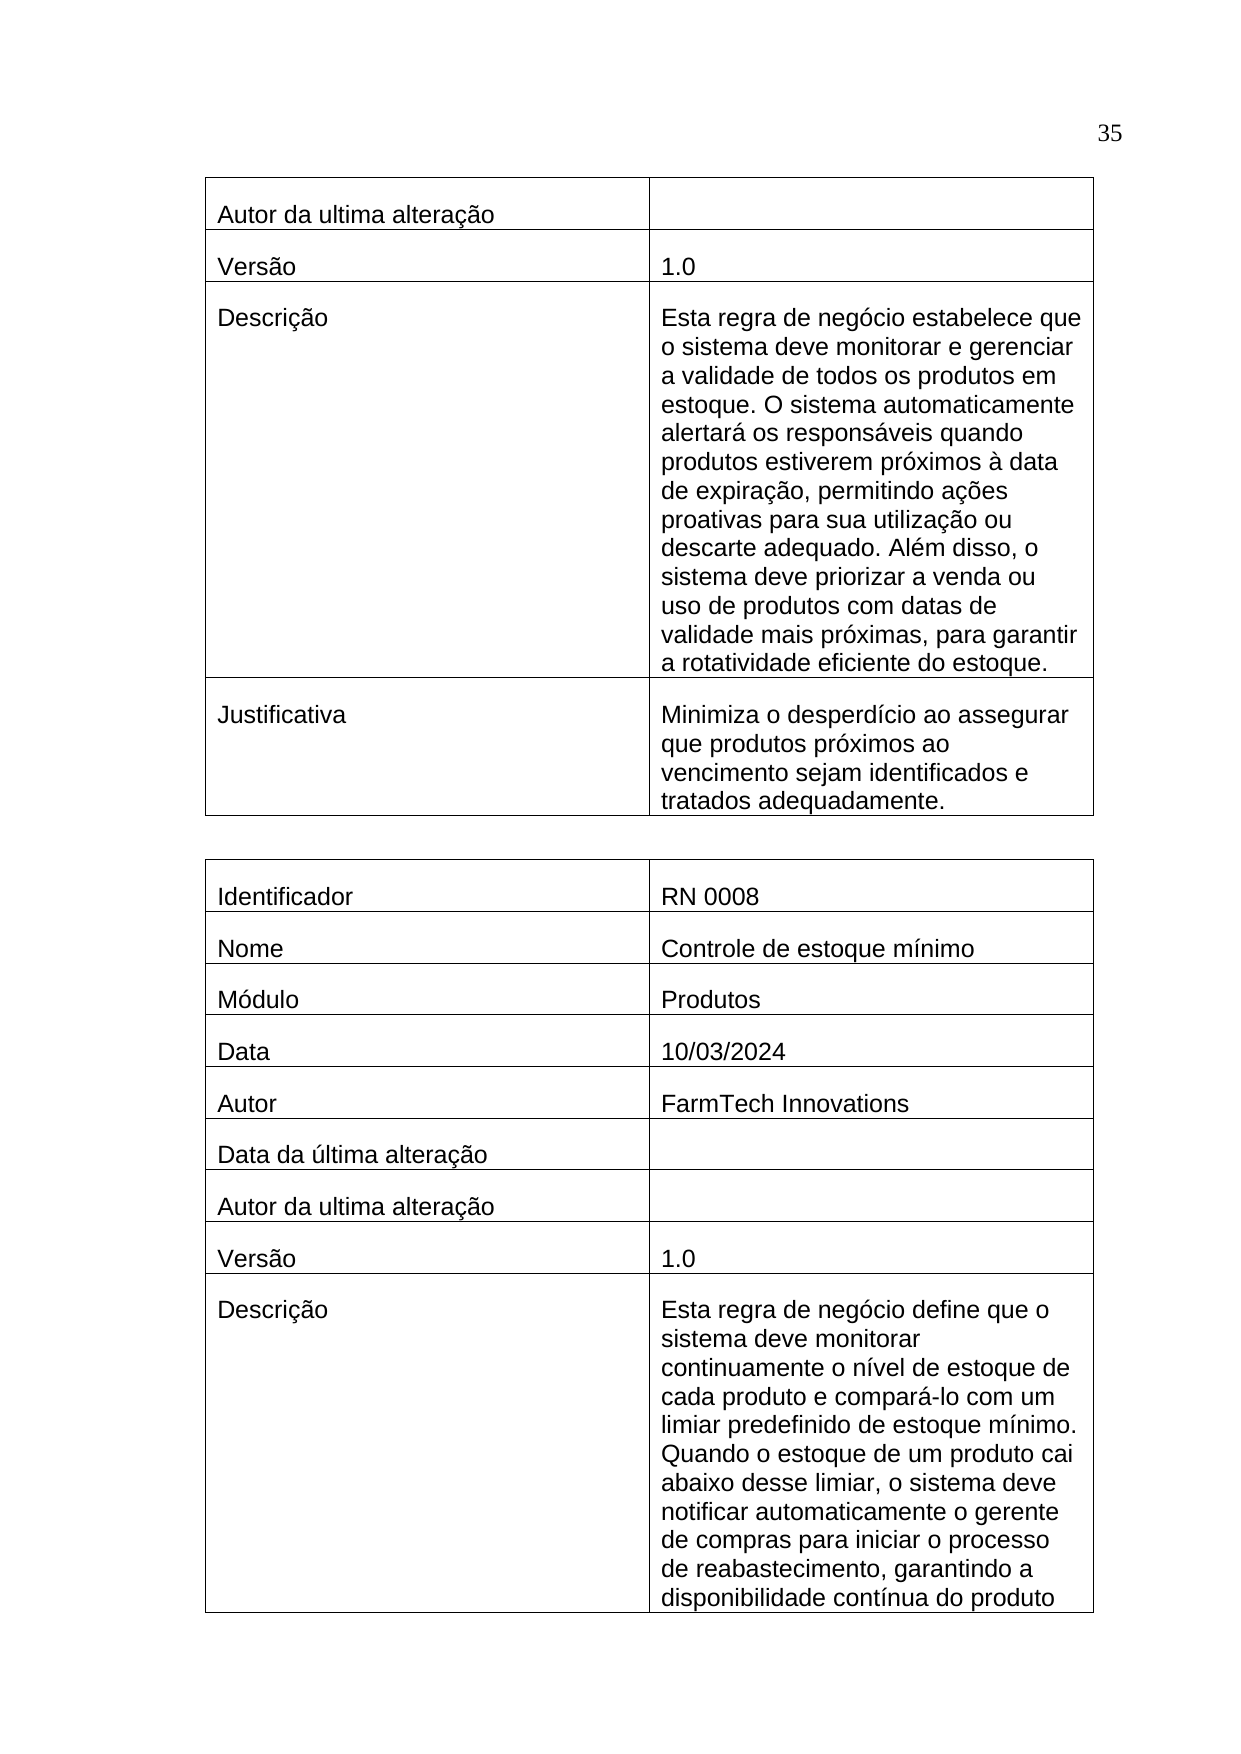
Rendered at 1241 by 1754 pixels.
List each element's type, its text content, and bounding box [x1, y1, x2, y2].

table_cell Produtos [650, 964, 1093, 1014]
table_cell Autor [206, 1067, 649, 1118]
table_cell Versão [206, 1222, 649, 1273]
table_header RN 0008 [650, 860, 1093, 911]
table_cell Módulo [206, 964, 649, 1014]
table_cell [650, 178, 1093, 229]
table_cell 10/03/2024 [650, 1015, 1093, 1066]
table_cell FarmTech Innovations [650, 1067, 1093, 1118]
table_cell [650, 1170, 1093, 1221]
table_cell 1.0 [650, 1222, 1093, 1273]
table_cell [650, 1119, 1093, 1169]
table_cell Versão [206, 230, 649, 281]
table_cell Autor da ultima alteração [206, 178, 649, 229]
table_cell Minimiza o desperdício ao assegurar que produtos próximos ao vencimento sejam identificados e tratados adequadamente. [650, 678, 1093, 815]
table_cell Controle de estoque mínimo [650, 912, 1093, 963]
table_cell Justificativa [206, 678, 649, 815]
table_header Identificador [206, 860, 649, 911]
table_cell Descrição [206, 282, 649, 677]
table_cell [650, 1274, 1093, 1612]
table_cell Descrição [206, 1274, 649, 1612]
table_cell 1.0 [650, 230, 1093, 281]
table_cell Autor da ultima alteração [206, 1170, 649, 1221]
table_cell Data [206, 1015, 649, 1066]
table_cell Nome [206, 912, 649, 963]
table_cell Esta regra de negócio estabelece que o sistema deve monitorar e gerenciar a validade de todos os produtos em estoque. O sistema automaticamente alertará os responsáveis quando produtos estiverem próximos à data de expiração, permitindo ações proativas para sua utilização ou descarte adequado. Além disso, o sistema deve priorizar a venda ou uso de produtos com datas de validade mais próximas, para garantir a rotatividade eficiente do estoque. [650, 282, 1093, 677]
table_cell Data da última alteração [206, 1119, 649, 1169]
